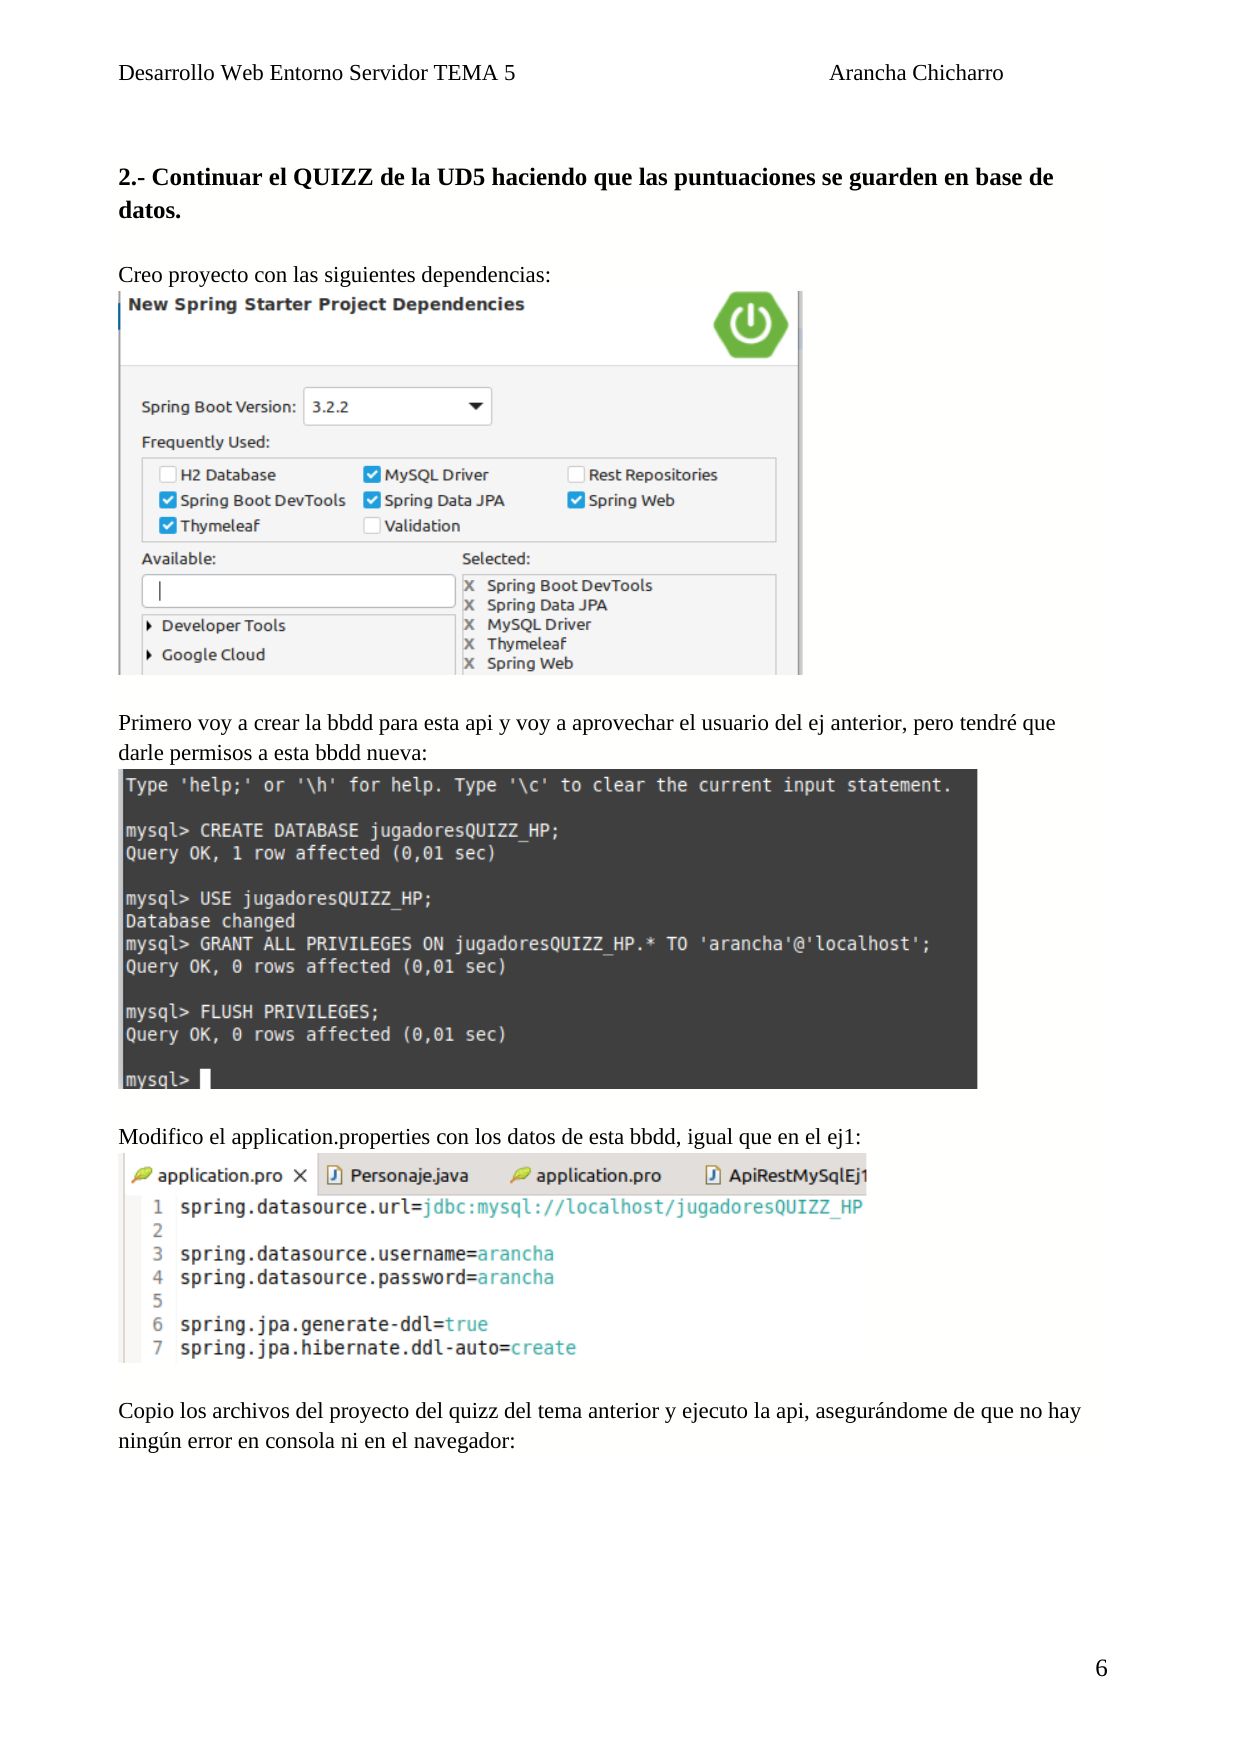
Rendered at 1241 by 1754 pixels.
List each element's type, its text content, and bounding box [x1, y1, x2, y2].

picture [118, 1153, 867, 1363]
text Modifico el application.properties con los datos de esta bbdd, igual que en el ej1: [118, 1123, 1107, 1149]
text Primero voy a crear la bbdd para esta api y voy a aprovechar el usuario del ej anterior, pero tendré que darle permisos a esta bbdd nueva: [118, 709, 1107, 766]
picture [118, 769, 978, 1089]
text 2.- Continuar el QUIZZ de la UD5 haciendo que las puntuaciones se guarden en base de datos. [118, 162, 1107, 224]
picture [118, 291, 803, 675]
text Copio los archivos del proyecto del quizz del tema anterior y ejecuto la api, asegurándome de que no hay ningún error en consola ni en el navegador: [118, 1397, 1107, 1453]
text Creo proyecto con las siguientes dependencias: [118, 262, 1107, 288]
